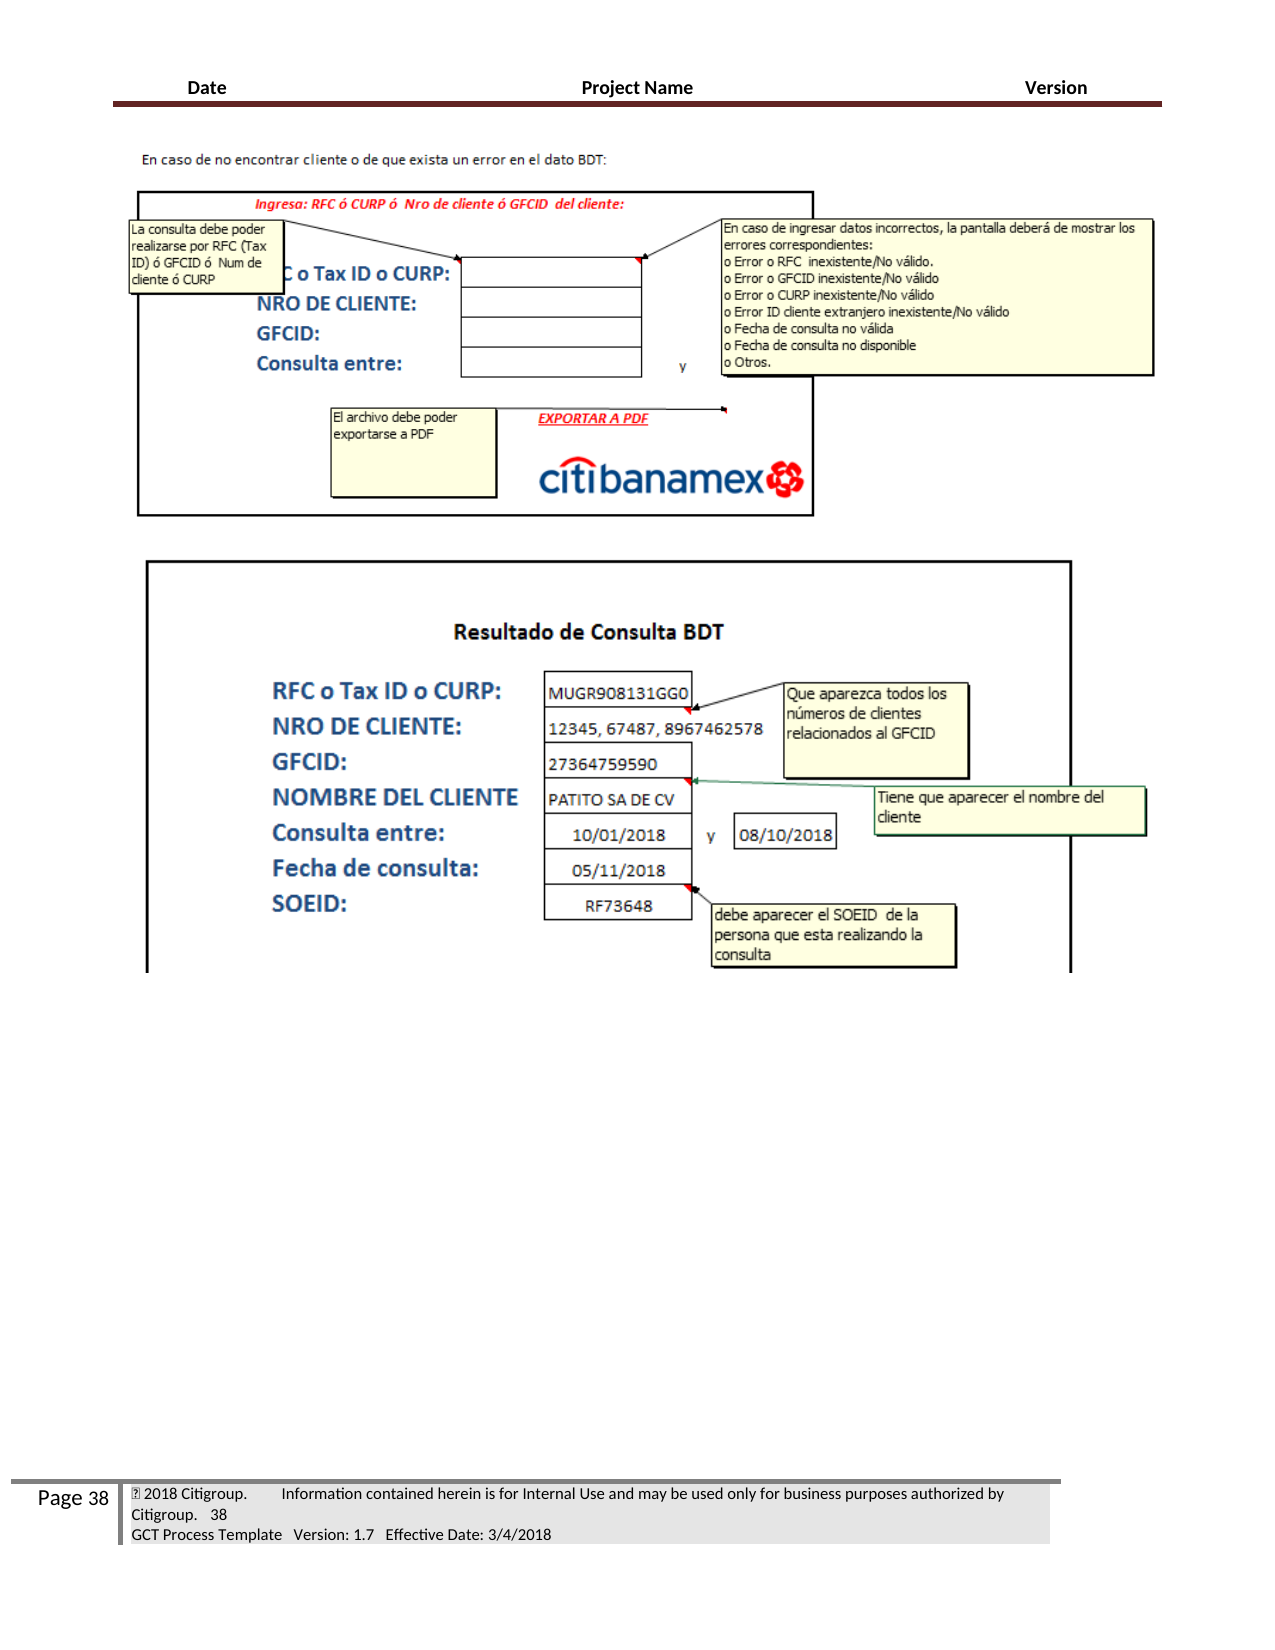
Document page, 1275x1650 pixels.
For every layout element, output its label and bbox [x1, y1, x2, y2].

picture [112, 150, 1163, 519]
picture [112, 549, 1163, 973]
